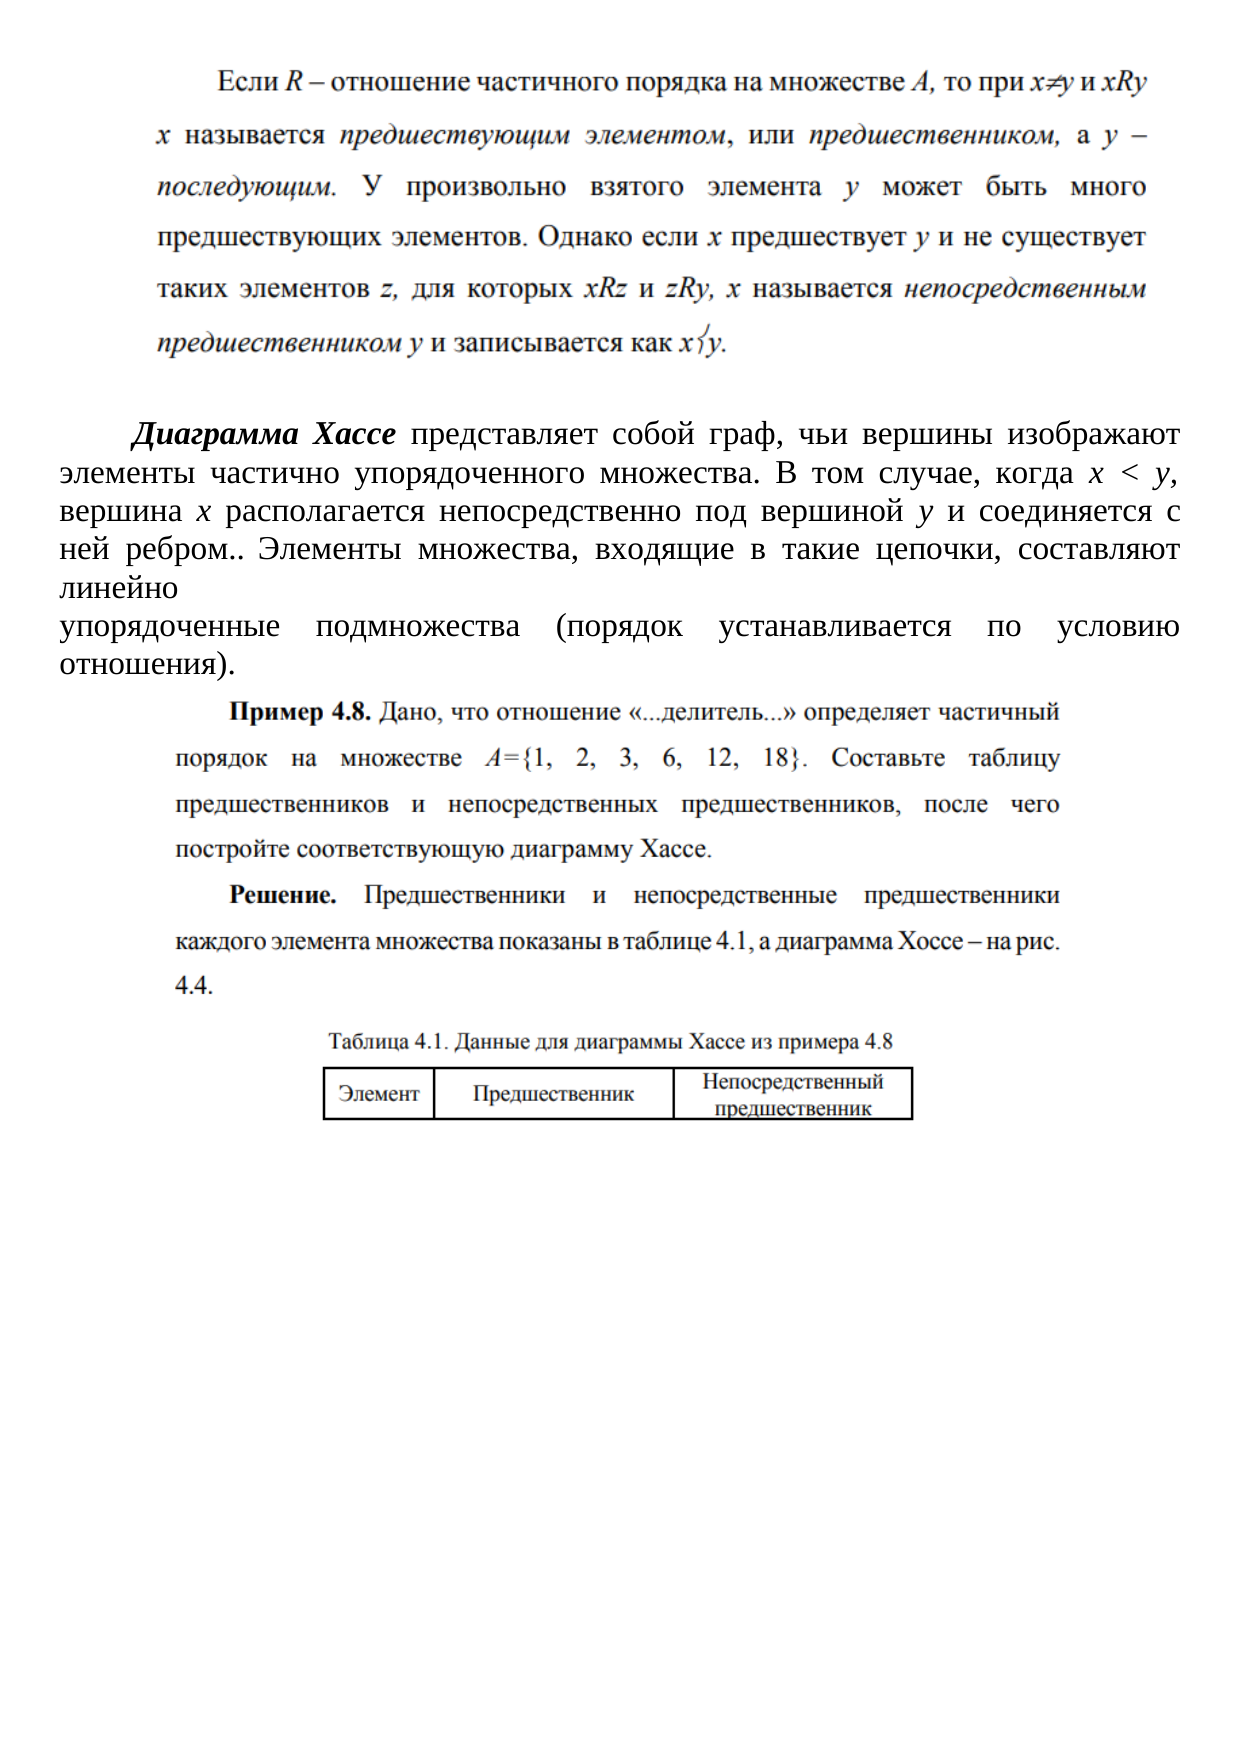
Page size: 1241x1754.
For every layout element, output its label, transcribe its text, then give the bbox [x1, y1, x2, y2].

text упорядоченные подмножества (порядок устанавливается по условию отношения). [59, 605, 1181, 682]
text Диаграмма Хассе представляет собой граф, чьи вершины изображают элементы частично упорядоченного множества. В том случае, когда x < у, вершина х располагается непосредственно под вершиной у и соединяется с ней ребром.. Элементы множества, входящие в такие цепочки, составляют линейно [59, 413, 1181, 605]
picture [168, 681, 1072, 1130]
picture [141, 59, 1173, 376]
